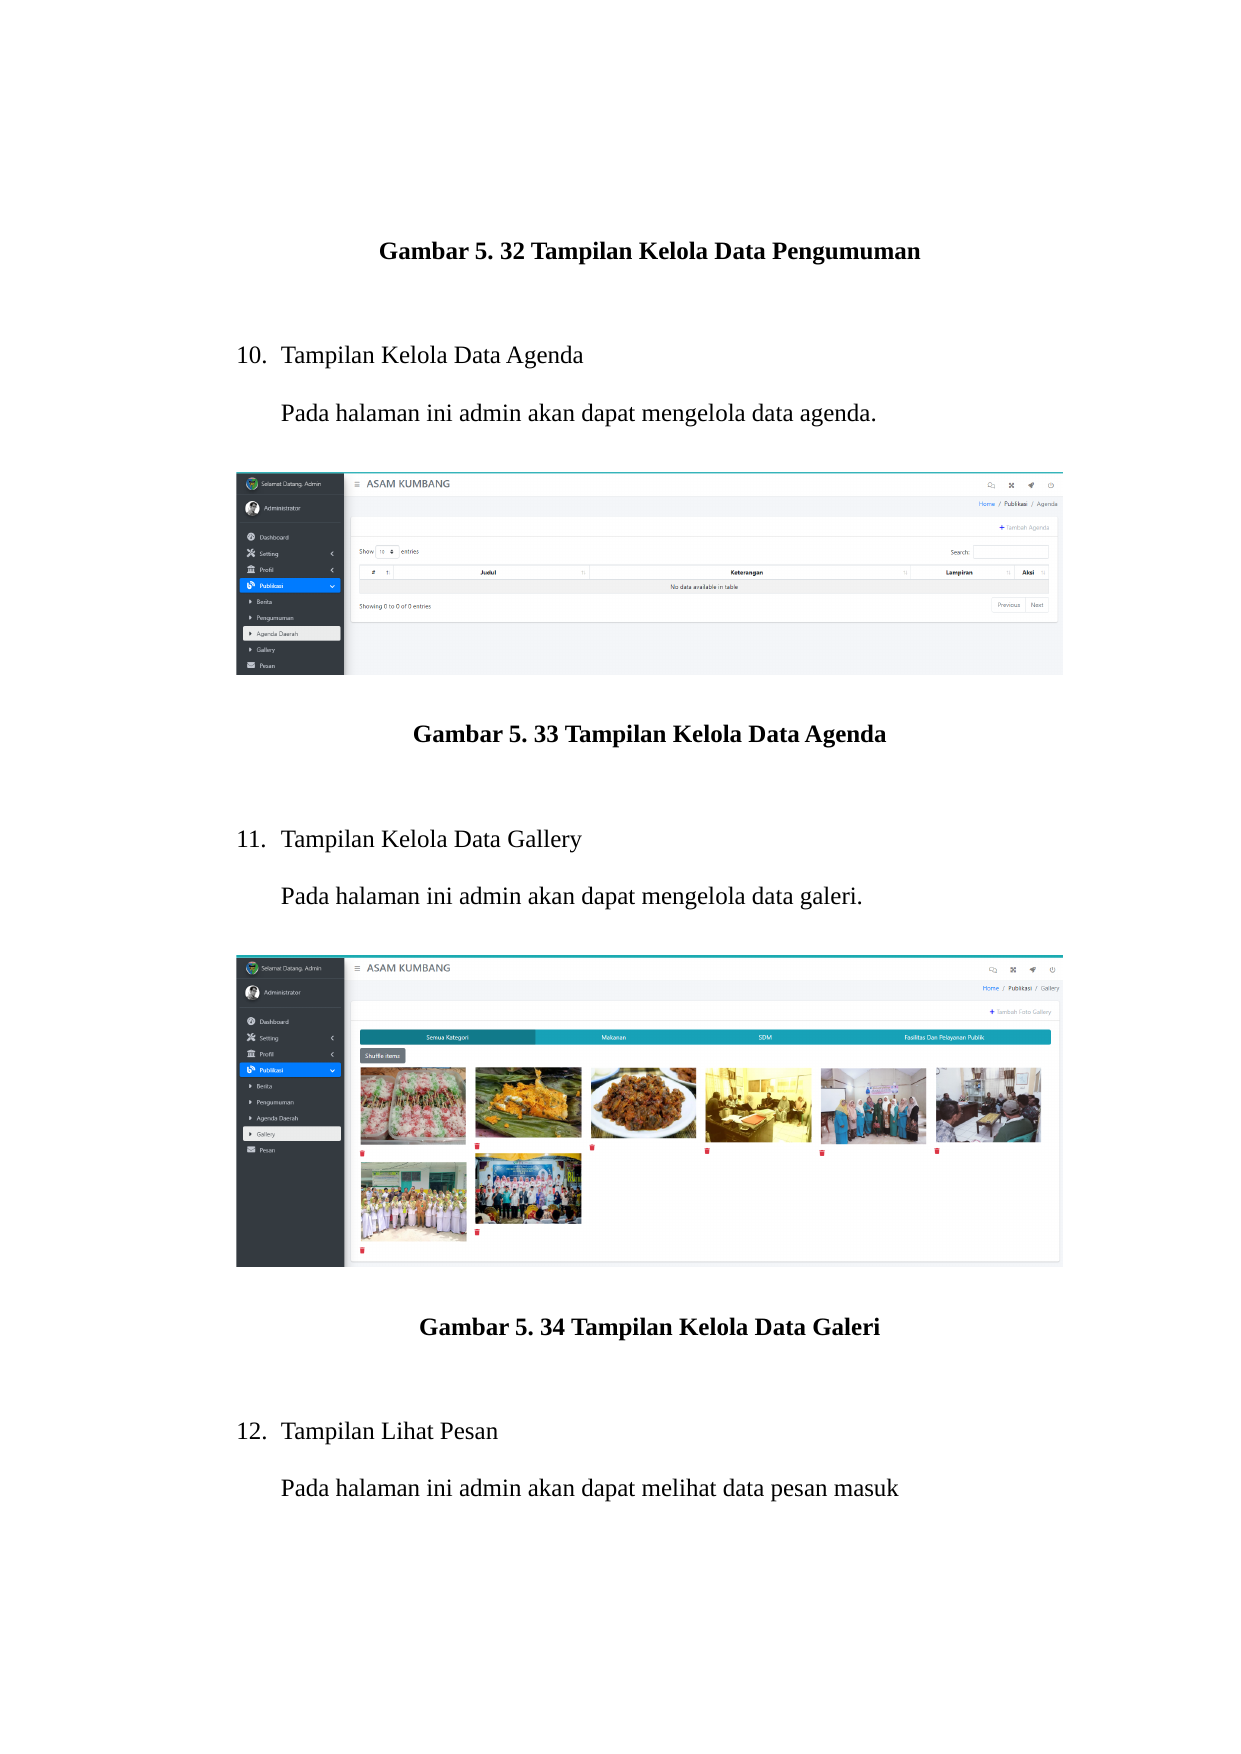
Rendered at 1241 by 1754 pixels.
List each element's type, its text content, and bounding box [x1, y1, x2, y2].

picture [236, 472, 1063, 675]
list Pada halaman ini admin akan dapat mengelola data agenda. [281, 398, 1063, 427]
list Tampilan Kelola Data Gallery [236, 824, 1063, 852]
text Gambar 5. 33 Tampilan Kelola Data Agenda [236, 719, 1063, 748]
list Pada halaman ini admin akan dapat melihat data pesan masuk [281, 1473, 1063, 1502]
text Gambar 5. 34 Tampilan Kelola Data Galeri [236, 1312, 1063, 1340]
picture [236, 955, 1063, 1267]
list Tampilan Lihat Pesan [236, 1416, 1063, 1445]
list Tampilan Kelola Data Agenda [236, 341, 1063, 369]
list Pada halaman ini admin akan dapat mengelola data galeri. [281, 881, 1063, 910]
text Gambar 5. 32 Tampilan Kelola Data Pengumuman [236, 236, 1063, 265]
